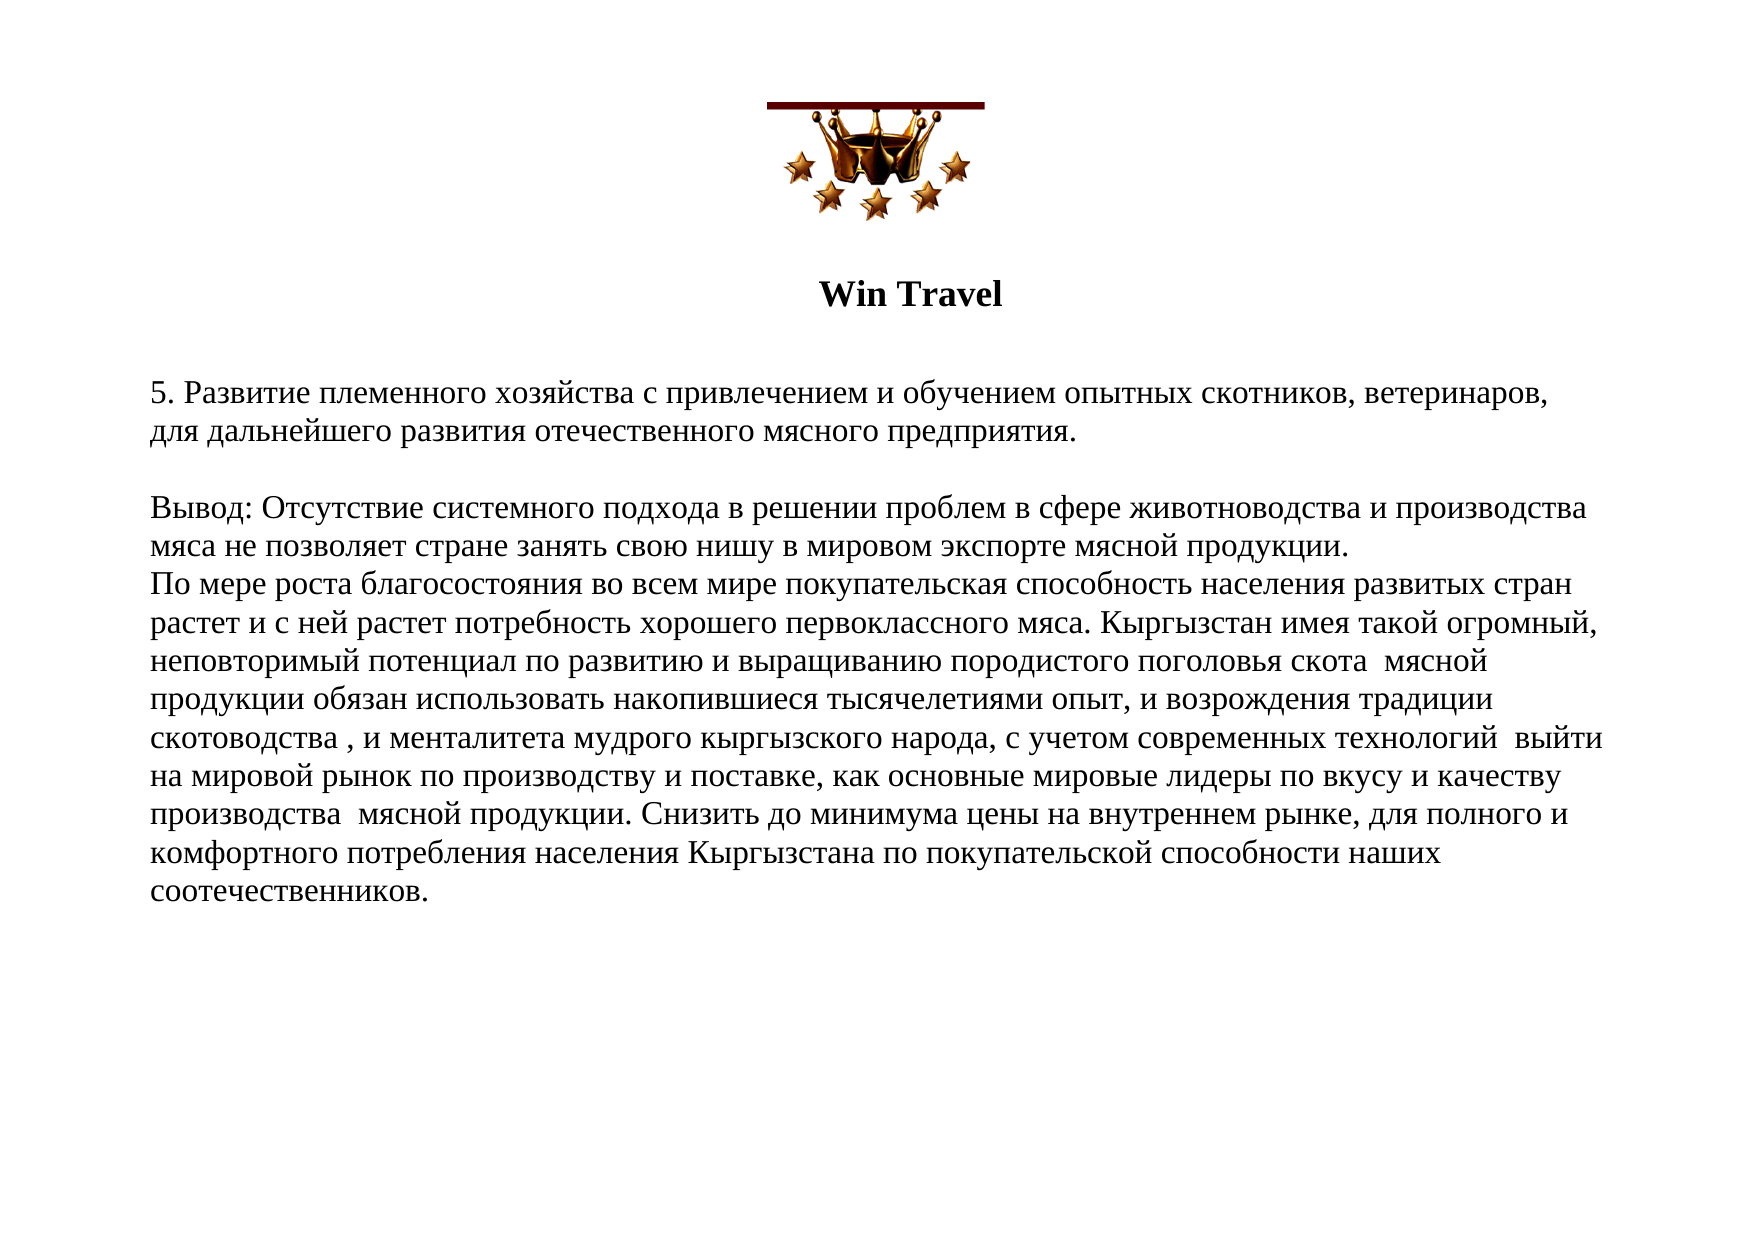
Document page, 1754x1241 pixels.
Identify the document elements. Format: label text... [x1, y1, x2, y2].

picture [767, 102, 985, 221]
text 5. Развитие племенного хозяйства с привлечением и обучением опытных скотников, ветеринаров, для дальнейшего развития отечественного мясного предприятия. [150, 372, 1604, 448]
text Вывод: Отсутствие системного подхода в решении проблем в сфере животноводства и производства мяса не позволяет стране занять свою нишу в мировом экспорте мясной продукции. [150, 487, 1604, 563]
text По мере роста благосостояния во всем мире покупательская способность населения развитых стран растет и с ней растет потребность хорошего первоклассного мяса. Кыргызстан имея такой огромный, неповторимый потенциал по развитию и выращиванию породистого поголовья скота мясной продукции обязан использовать накопившиеся тысячелетиями опыт, и возрождения традиции скотоводства , и менталитета мудрого кыргызского народа, с учетом современных технологий выйти на мировой рынок по производству и поставке, как основные мировые лидеры по вкусу и качеству производства мясной продукции. Снизить до минимума цены на внутреннем рынке, для полного и комфортного потребления населения Кыргызстана по покупательской способности наших соотечественников. [150, 563, 1604, 908]
